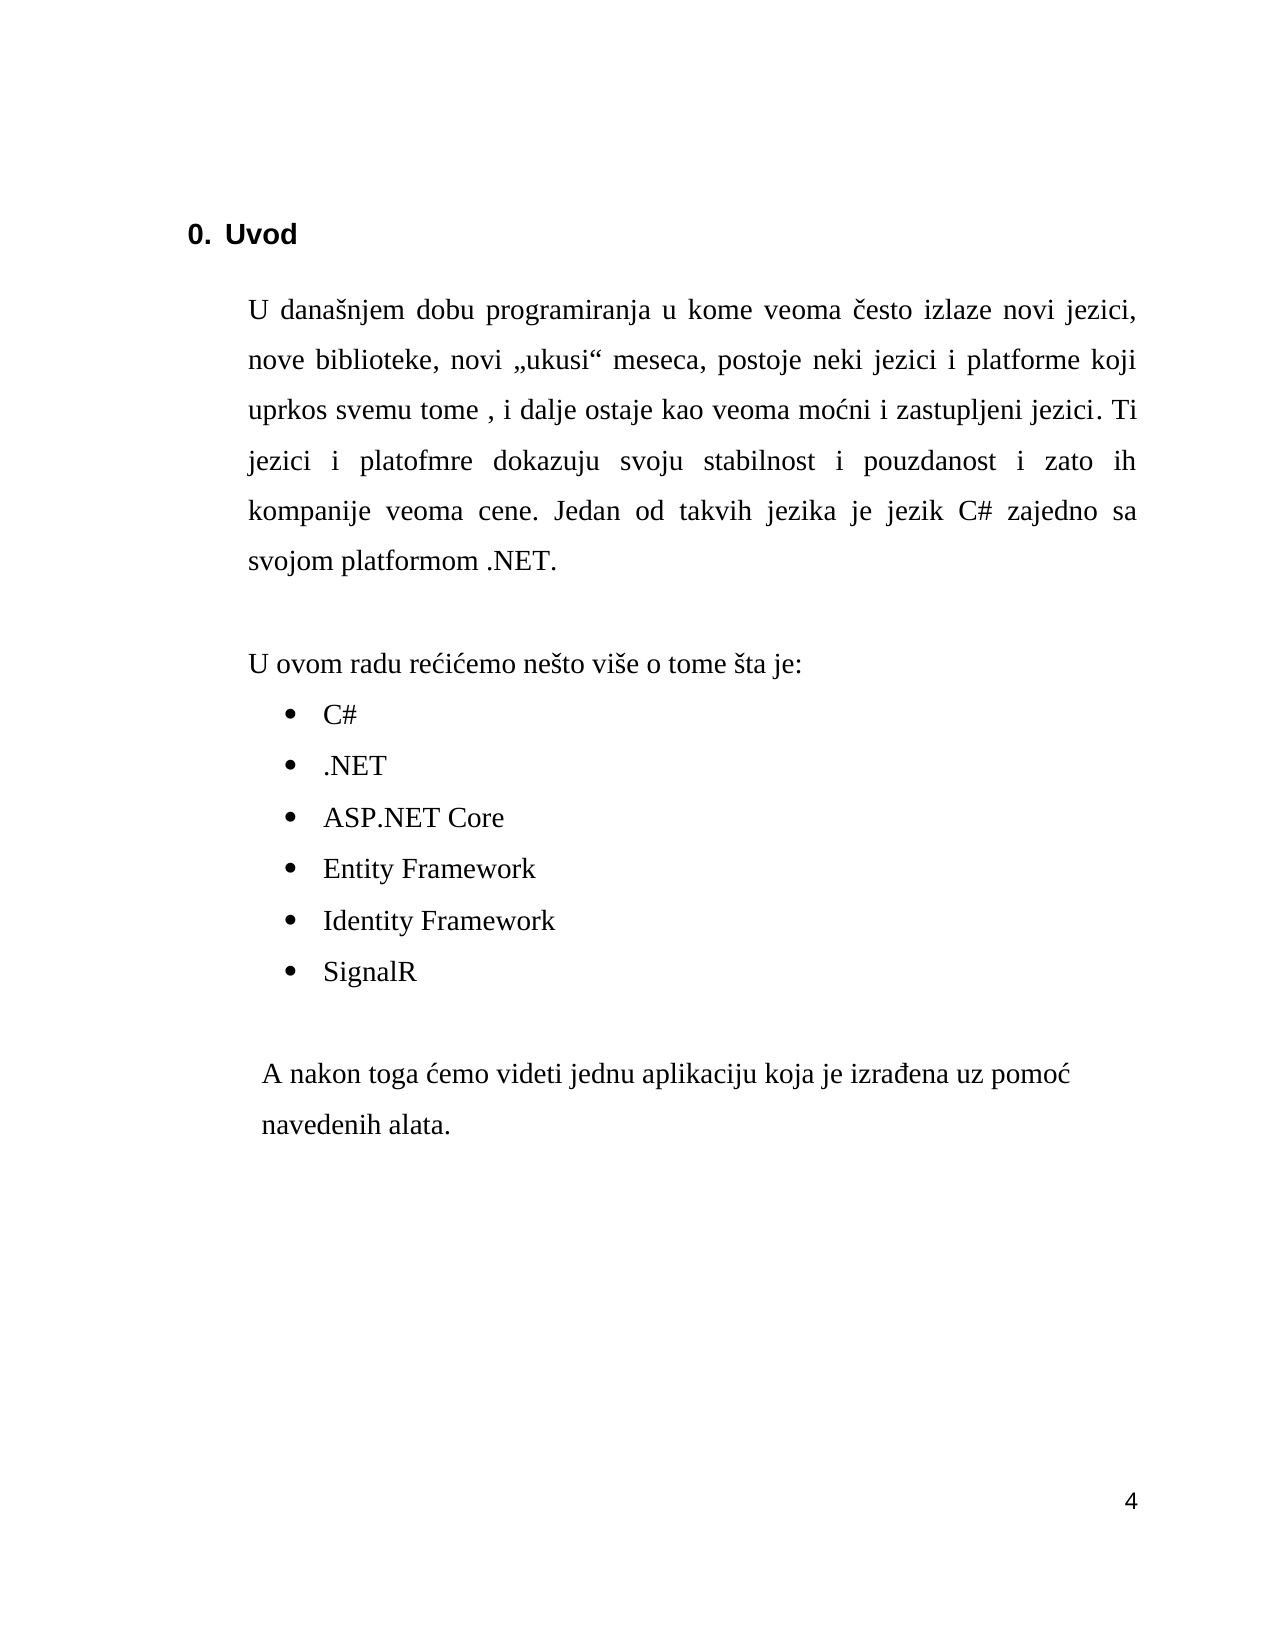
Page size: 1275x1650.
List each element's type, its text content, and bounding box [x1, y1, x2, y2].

text U ovom radu rećićemo nešto više o tome šta je: [248, 646, 1137, 679]
list Entity Framework [285, 851, 1137, 885]
list .NET [285, 748, 1137, 782]
text U današnjem dobu programiranja u kome veoma često izlaze novi jezici, nove biblioteke, novi „ukusi“ meseca, postoje neki jezici i platforme koji uprkos svemu tome , i dalje ostaje kao veoma moćni i zastupljeni jezici. Ti jezici i platofmre dokazuju svoju stabilnost i pouzdanost i zato ih kompanije veoma cene. Jedan od takvih jezika je jezik C# zajedno sa svojom platformom .NET. [248, 292, 1137, 577]
list ASP.NET Core [285, 800, 1137, 833]
list SignalR [285, 954, 1137, 988]
list C# [285, 697, 1137, 731]
text A nakon toga ćemo videti jednu aplikaciju koja je izrađena uz pomoć navedenih alata. [135, 1057, 1137, 1140]
subtitle Uvod [187, 217, 1137, 250]
list Identity Framework [285, 903, 1137, 936]
